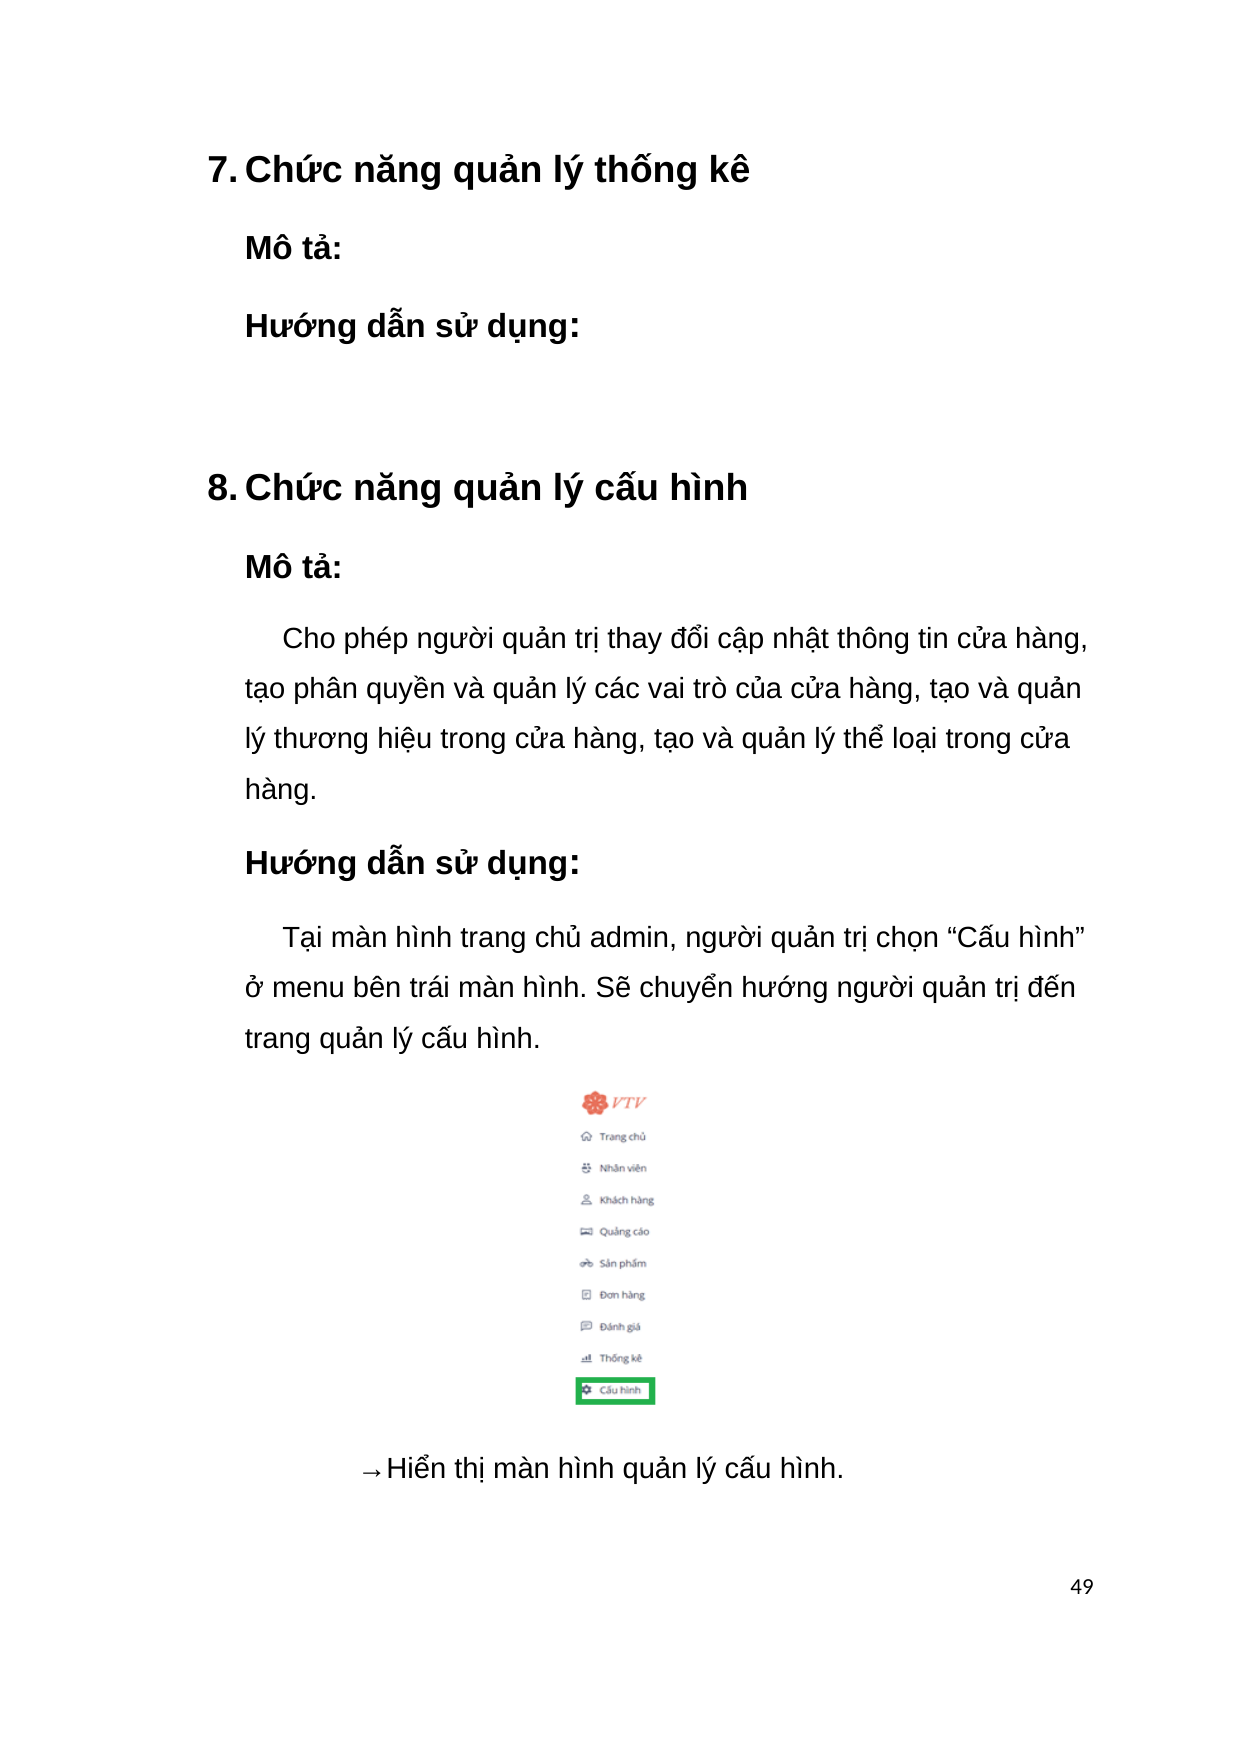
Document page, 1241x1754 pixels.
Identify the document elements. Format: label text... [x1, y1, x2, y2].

list Chức năng quản lý thống kê [207, 147, 1093, 190]
list →Hiển thị màn hình quản lý cấu hình. [282, 1451, 1093, 1484]
text Mô tả: [244, 547, 1093, 585]
text Hướng dẫn sử dụng: [244, 839, 1093, 882]
text Hướng dẫn sử dụng: [244, 303, 1093, 346]
list Chức năng quản lý cấu hình [207, 465, 1093, 508]
text Cho phép người quản trị thay đổi cập nhật thông tin cửa hàng, tạo phân quyền và quản lý các vai trò của cửa hàng, tạo và quản lý thương hiệu trong cửa hàng, tạo và quản lý thể loại trong cửa hàng. [244, 621, 1093, 805]
picture [572, 1087, 663, 1421]
text Tại màn hình trang chủ admin, người quản trị chọn “Cấu hình” ở menu bên trái màn hình. Sẽ chuyển hướng người quản trị đến trang quản lý cấu hình. [244, 920, 1093, 1054]
text Mô tả: [244, 228, 1093, 267]
